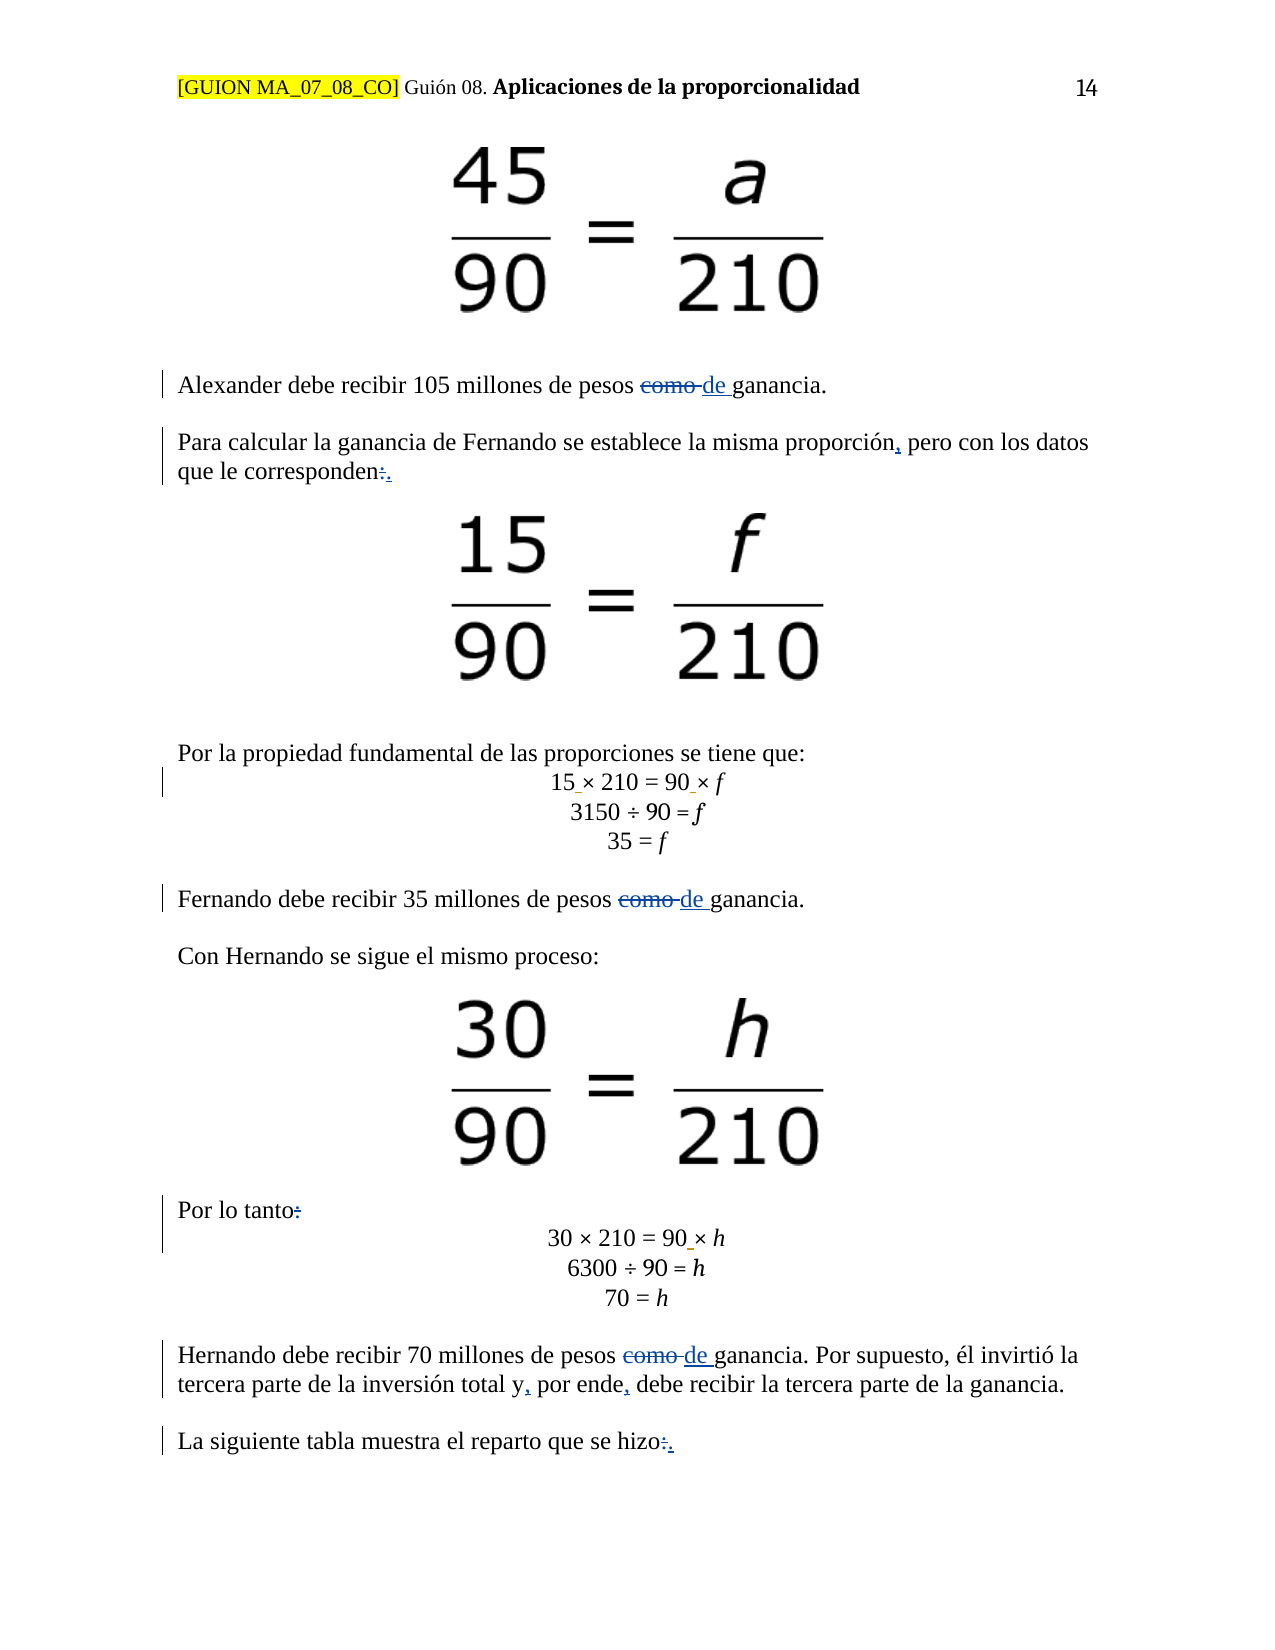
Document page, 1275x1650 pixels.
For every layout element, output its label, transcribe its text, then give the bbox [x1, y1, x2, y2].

text 35 = f [177, 826, 1098, 855]
text Hernando debe recibir 70 millones de pesos ganancia. Por supuesto, él invirtió la tercera parte de la inversión total y por ende debe recibir la tercera parte de la ganancia. [177, 1340, 1098, 1398]
text 15× 210 = 90× f [177, 767, 1098, 797]
text La siguiente tabla muestra el reparto que se hizo [177, 1426, 1098, 1455]
text Para calcular la ganancia de Fernando se establece la misma proporción pero con los datos que le corresponden [177, 427, 1098, 485]
picture [451, 513, 824, 681]
text 6300 ÷ 90 = h [177, 1253, 1098, 1283]
picture [451, 147, 824, 313]
text Por la propiedad fundamental de las proporciones se tiene que: [177, 738, 1098, 767]
text 3150 ÷ 90 = f [177, 797, 1098, 826]
text Fernando debe recibir 35 millones de pesos ganancia. [177, 884, 1098, 912]
text 30 × 210 = 90× h [177, 1223, 1098, 1253]
text 70 = h [177, 1283, 1098, 1311]
text Alexander debe recibir 105 millones de pesos ganancia. [177, 370, 1098, 398]
text Por lo tanto [177, 1195, 1098, 1223]
text Con Hernando se sigue el mismo proceso: [177, 941, 1098, 970]
picture [451, 998, 824, 1166]
